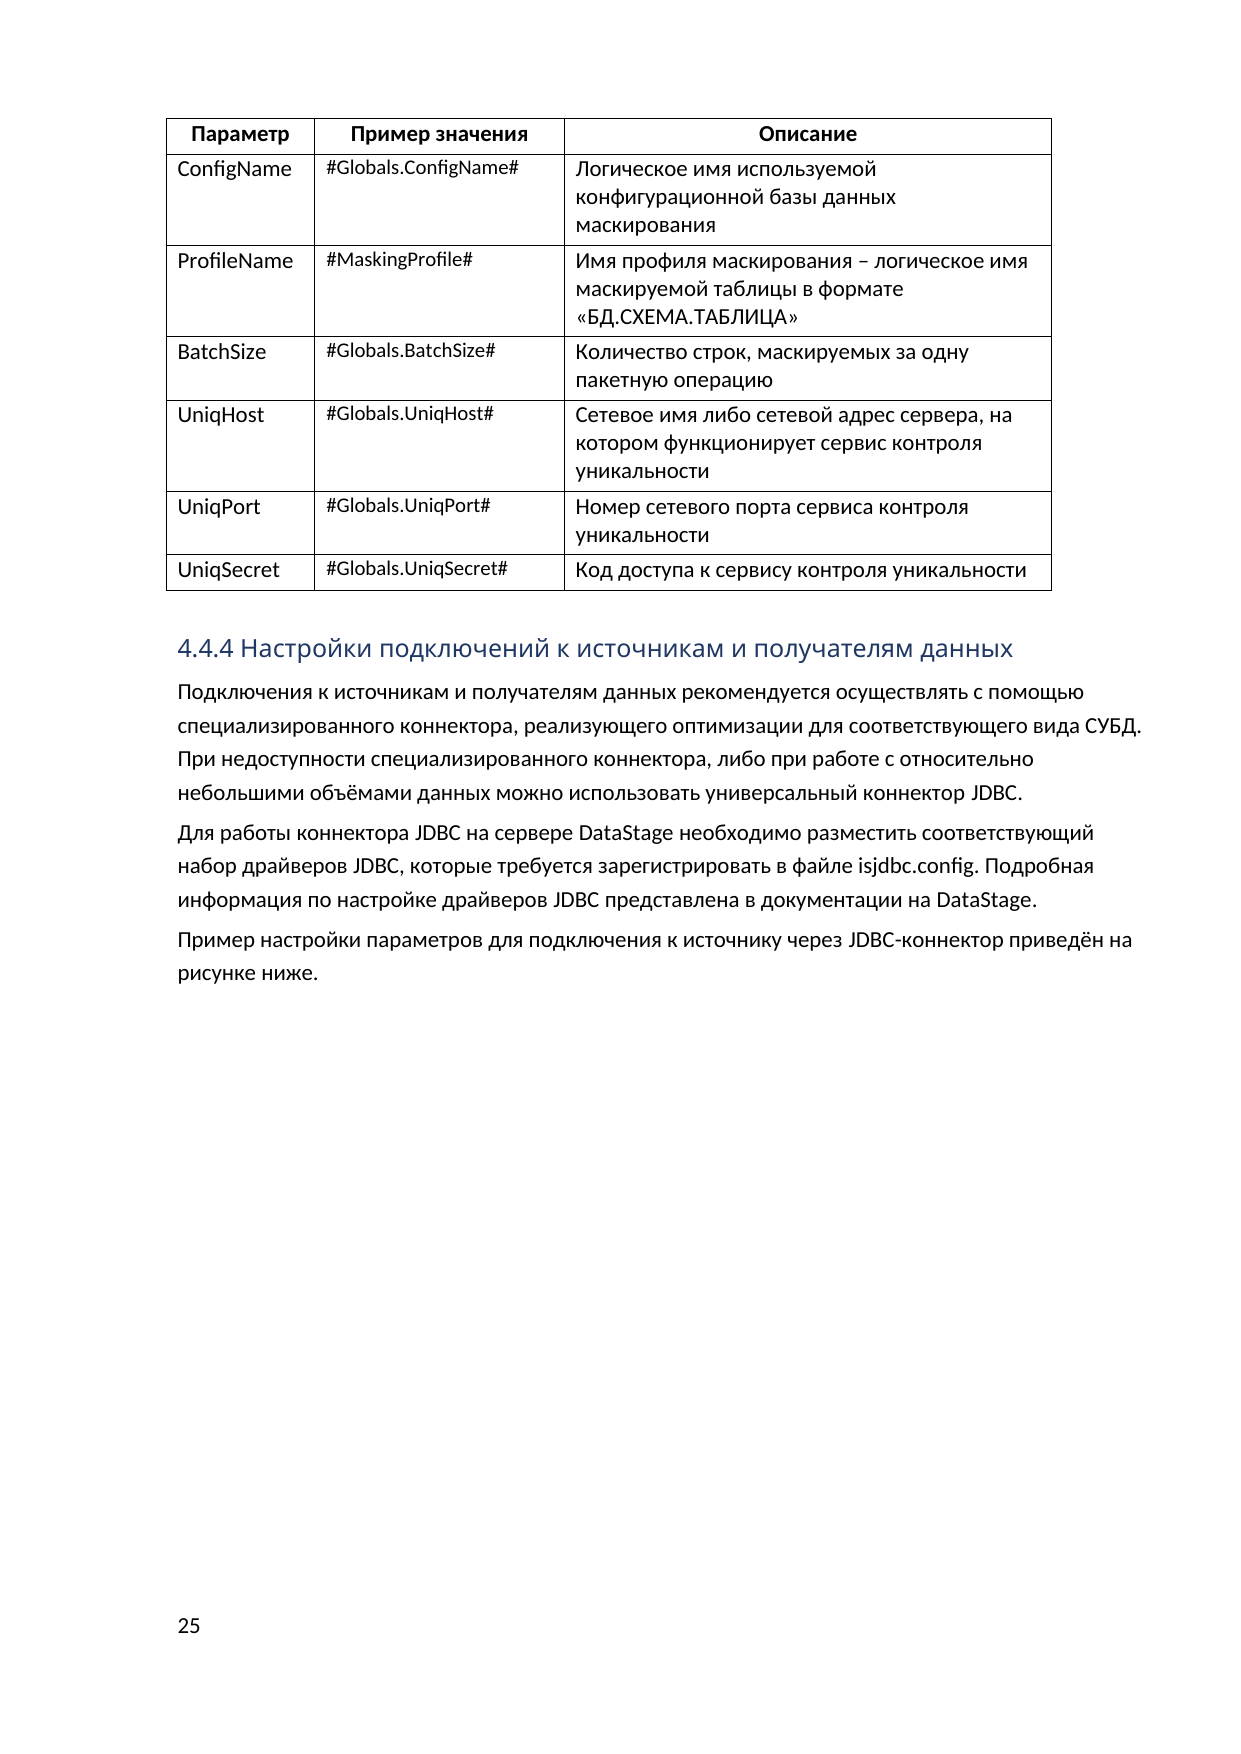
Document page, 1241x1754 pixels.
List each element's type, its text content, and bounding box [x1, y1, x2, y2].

table_cell ProfileName [167, 246, 314, 336]
table_cell ConfigName [167, 155, 314, 245]
text Для работы коннектора JDBC на сервере DataStage необходимо разместить соответствующий набор драйверов JDBC, которые требуется зарегистрировать в файле isjdbc.config. Подробная информация по настройке драйверов JDBC представлена в документации на DataStage. [177, 818, 1152, 913]
table_cell Сетевое имя либо сетевой адрес сервера, на котором функционирует сервис контроля уникальности [565, 401, 1051, 491]
table_cell Код доступа к сервису контроля уникальности [565, 555, 1051, 589]
table_cell Логическое имя используемой конфигурационной базы данных маскирования [565, 155, 1051, 245]
table_header Описание [565, 119, 1051, 153]
table_cell UniqSecret [167, 555, 314, 589]
table_cell UniqPort [167, 492, 314, 554]
table_cell BatchSize [167, 337, 314, 399]
table_cell #Globals.UniqPort# [315, 492, 564, 554]
table_header Пример значения [315, 119, 564, 153]
table_cell #Globals.UniqSecret# [315, 555, 564, 589]
text Пример настройки параметров для подключения к источнику через JDBC-коннектор приведён на рисунке ниже. [177, 925, 1152, 986]
table_cell #Globals.ConfigName# [315, 155, 564, 245]
table_header Параметр [167, 119, 314, 153]
subtitle 4.4.4 Настройки подключений к источникам и получателям данных [177, 630, 1152, 664]
table_cell UniqHost [167, 401, 314, 491]
table_cell #Globals.BatchSize# [315, 337, 564, 399]
table_cell Имя профиля маскирования – логическое имя маскируемой таблицы в формате «БД.СХЕМА.ТАБЛИЦА» [565, 246, 1051, 336]
table_cell Количество строк, маскируемых за одну пакетную операцию [565, 337, 1051, 399]
text Подключения к источникам и получателям данных рекомендуется осуществлять с помощью специализированного коннектора, реализующего оптимизации для соответствующего вида СУБД. При недоступности специализированного коннектора, либо при работе с относительно небольшими объёмами данных можно использовать универсальный коннектор JDBC. [177, 677, 1152, 806]
table_cell Номер сетевого порта сервиса контроля уникальности [565, 492, 1051, 554]
table_cell #MaskingProfile# [315, 246, 564, 336]
table_cell #Globals.UniqHost# [315, 401, 564, 491]
